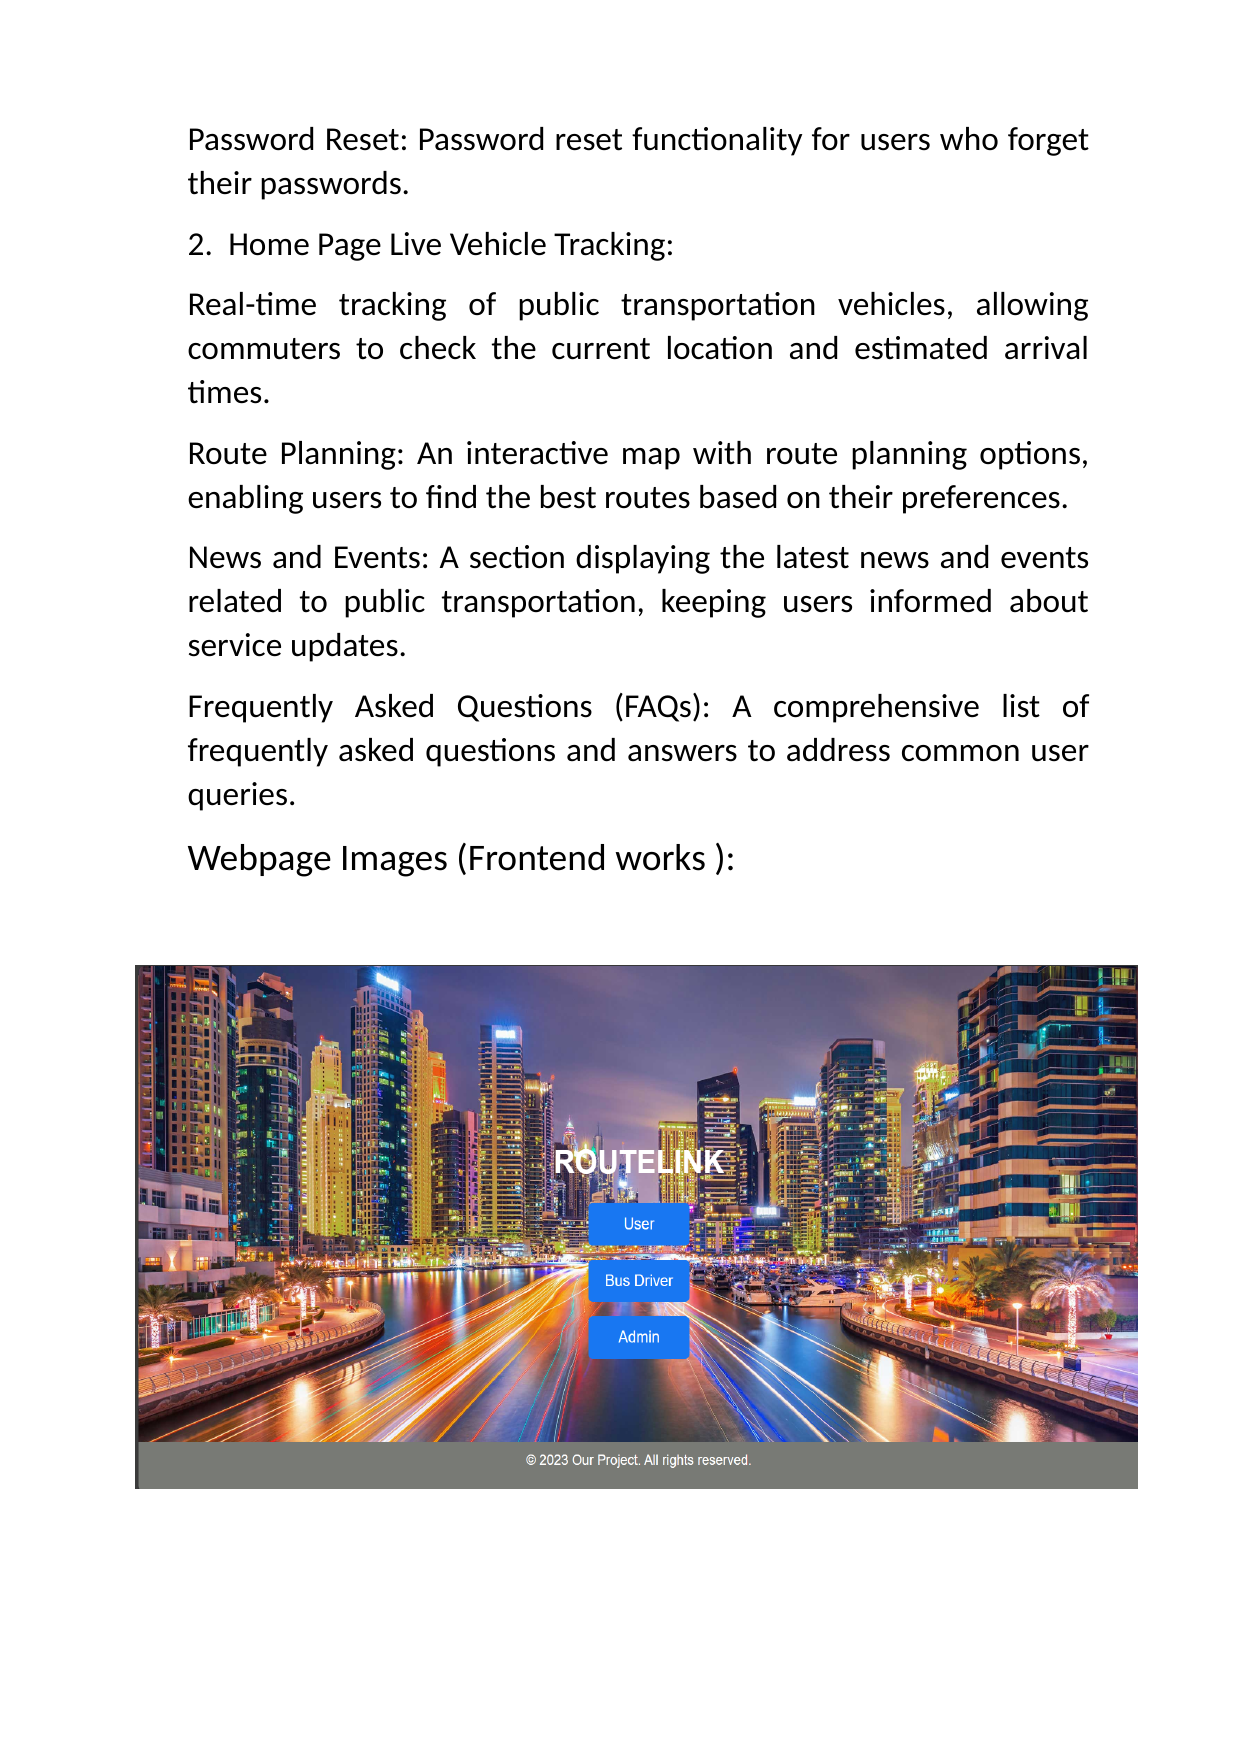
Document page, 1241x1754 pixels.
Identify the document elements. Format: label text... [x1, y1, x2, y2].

text Real-time tracking of public transportation vehicles, allowing commuters to check the current location and estimated arrival times. [187, 283, 1090, 412]
text Frequently Asked Questions (FAQs): A comprehensive list of frequently asked questions and answers to address common user queries. [187, 685, 1090, 814]
text Route Planning: An interactive map with route planning options, enabling users to find the best routes based on their preferences. [187, 432, 1090, 517]
list Home Page Live Vehicle Tracking: [187, 223, 1090, 263]
picture [135, 965, 1138, 1489]
text News and Events: A section displaying the latest news and events related to public transportation, keeping users informed about service updates. [187, 536, 1090, 665]
text Password Reset: Password reset functionality for users who forget their passwords. [187, 118, 1090, 203]
text Webpage Images (Frontend works ): [187, 833, 1090, 879]
